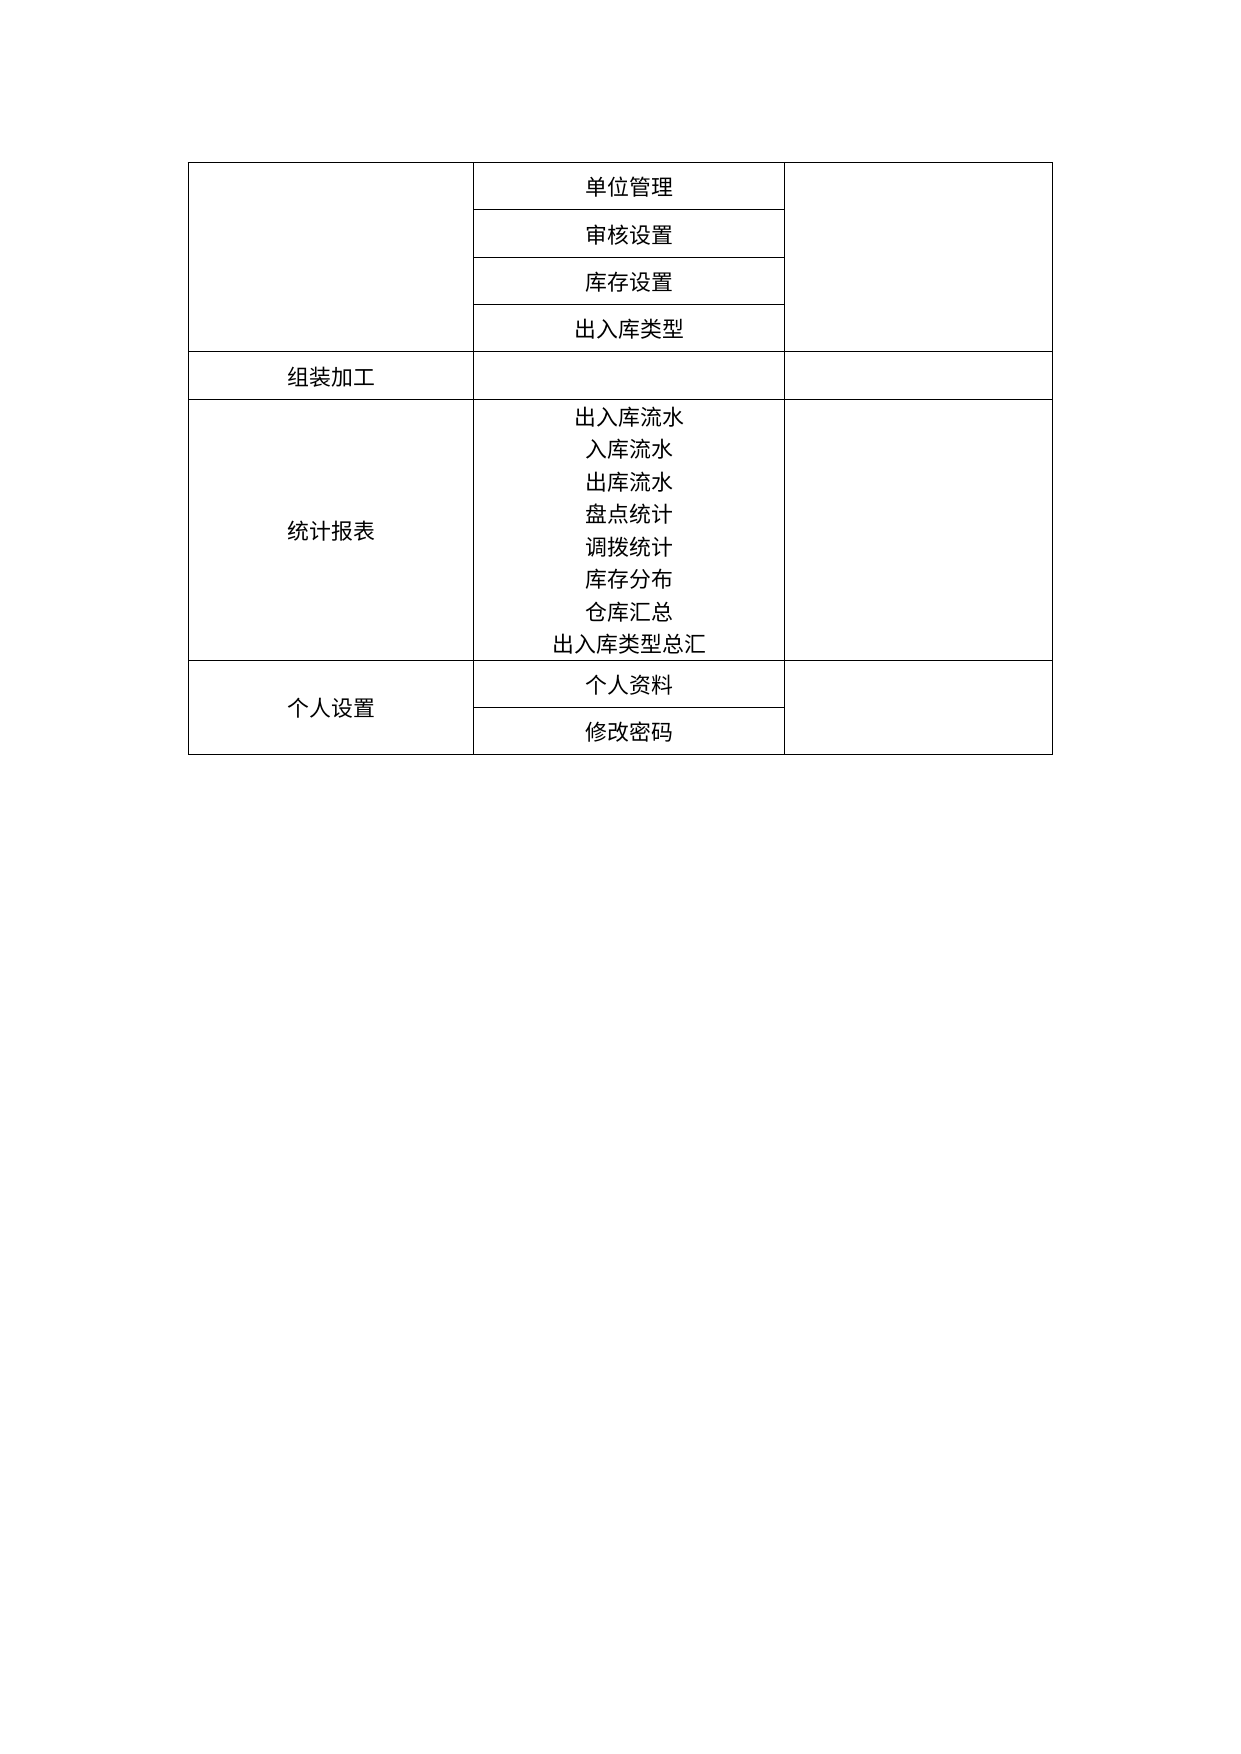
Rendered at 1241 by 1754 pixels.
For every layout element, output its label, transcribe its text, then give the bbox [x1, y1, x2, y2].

table_cell 个人设置 [189, 661, 473, 754]
table_cell [785, 352, 1052, 398]
table_cell 出入库流水 入库流水 出库流水 盘点统计 调拨统计 库存分布 仓库汇总 出入库类型总汇 [474, 400, 784, 659]
table_cell [785, 661, 1052, 754]
table_cell 出入库类型 [474, 305, 784, 351]
table_cell 个人资料 [474, 661, 784, 707]
table_cell [785, 400, 1052, 659]
table_cell 组装加工 [189, 352, 473, 398]
table_cell 修改密码 [474, 708, 784, 754]
table_cell 统计报表 [189, 400, 473, 659]
table_cell [474, 352, 784, 398]
table_cell 库存设置 [474, 258, 784, 304]
table_cell 单位管理 [474, 163, 784, 209]
table_cell 审核设置 [474, 210, 784, 257]
